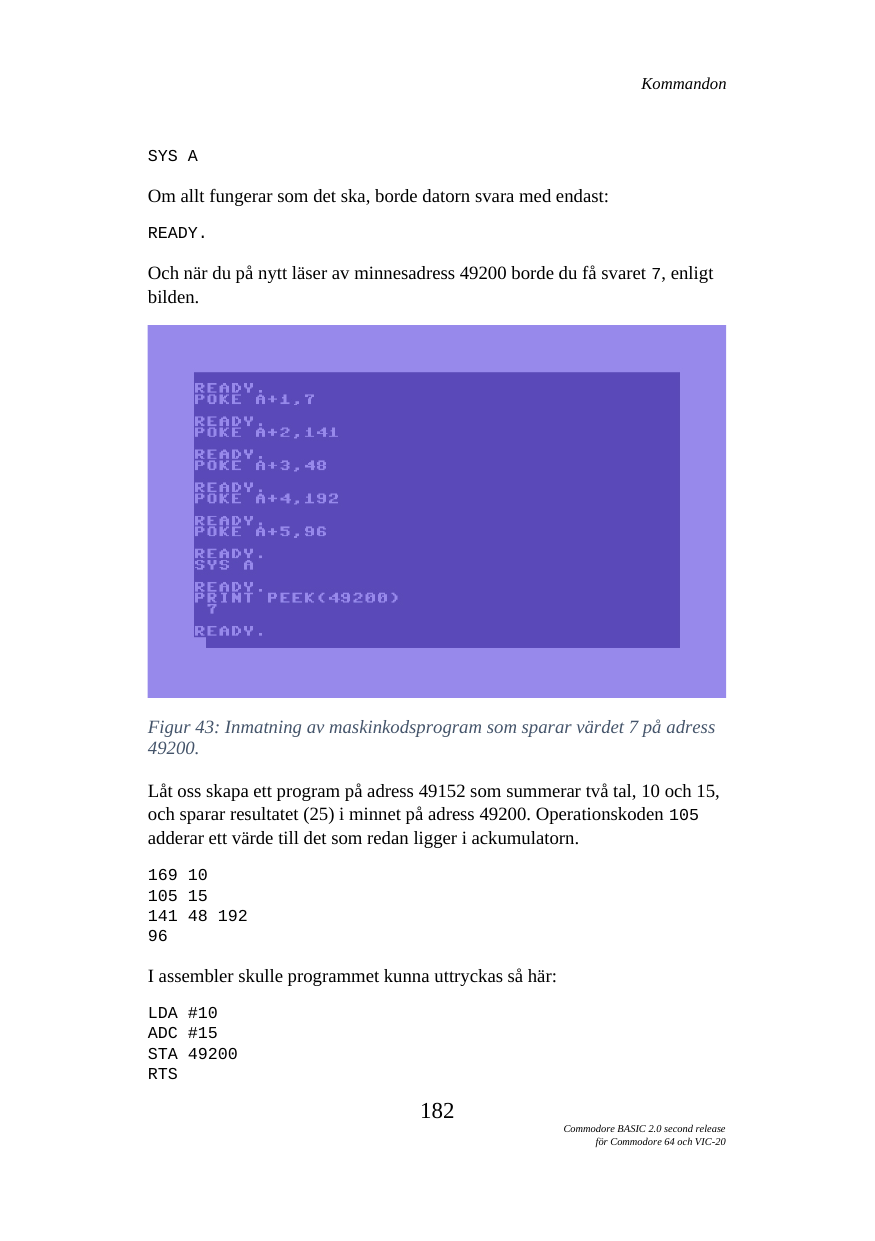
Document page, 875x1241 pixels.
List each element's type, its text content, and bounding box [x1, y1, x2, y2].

text Figur 43: Inmatning av maskinkodsprogram som sparar värdet 7 på adress 49200. [148, 716, 726, 759]
text SYS A [148, 148, 726, 167]
text I assembler skulle programmet kunna uttryckas så här: [148, 965, 726, 986]
text 169 10 105 15 141 48 192 96 [148, 867, 726, 947]
text Och när du på nytt läser av minnesadress 49200 borde du få svaret 7, enligt bilden. [148, 262, 726, 307]
text READY. [148, 224, 726, 243]
picture [147, 325, 727, 698]
text Om allt fungerar som det ska, borde datorn svara med endast: [148, 185, 726, 206]
text LDA #10 ADC #15 STA 49200 RTS [148, 1004, 726, 1084]
text Låt oss skapa ett program på adress 49152 som summerar två tal, 10 och 15, och sparar resultatet (25) i minnet på adress 49200. Operationskoden 105 adderar ett värde till det som redan ligger i ackumulatorn. [148, 779, 726, 848]
